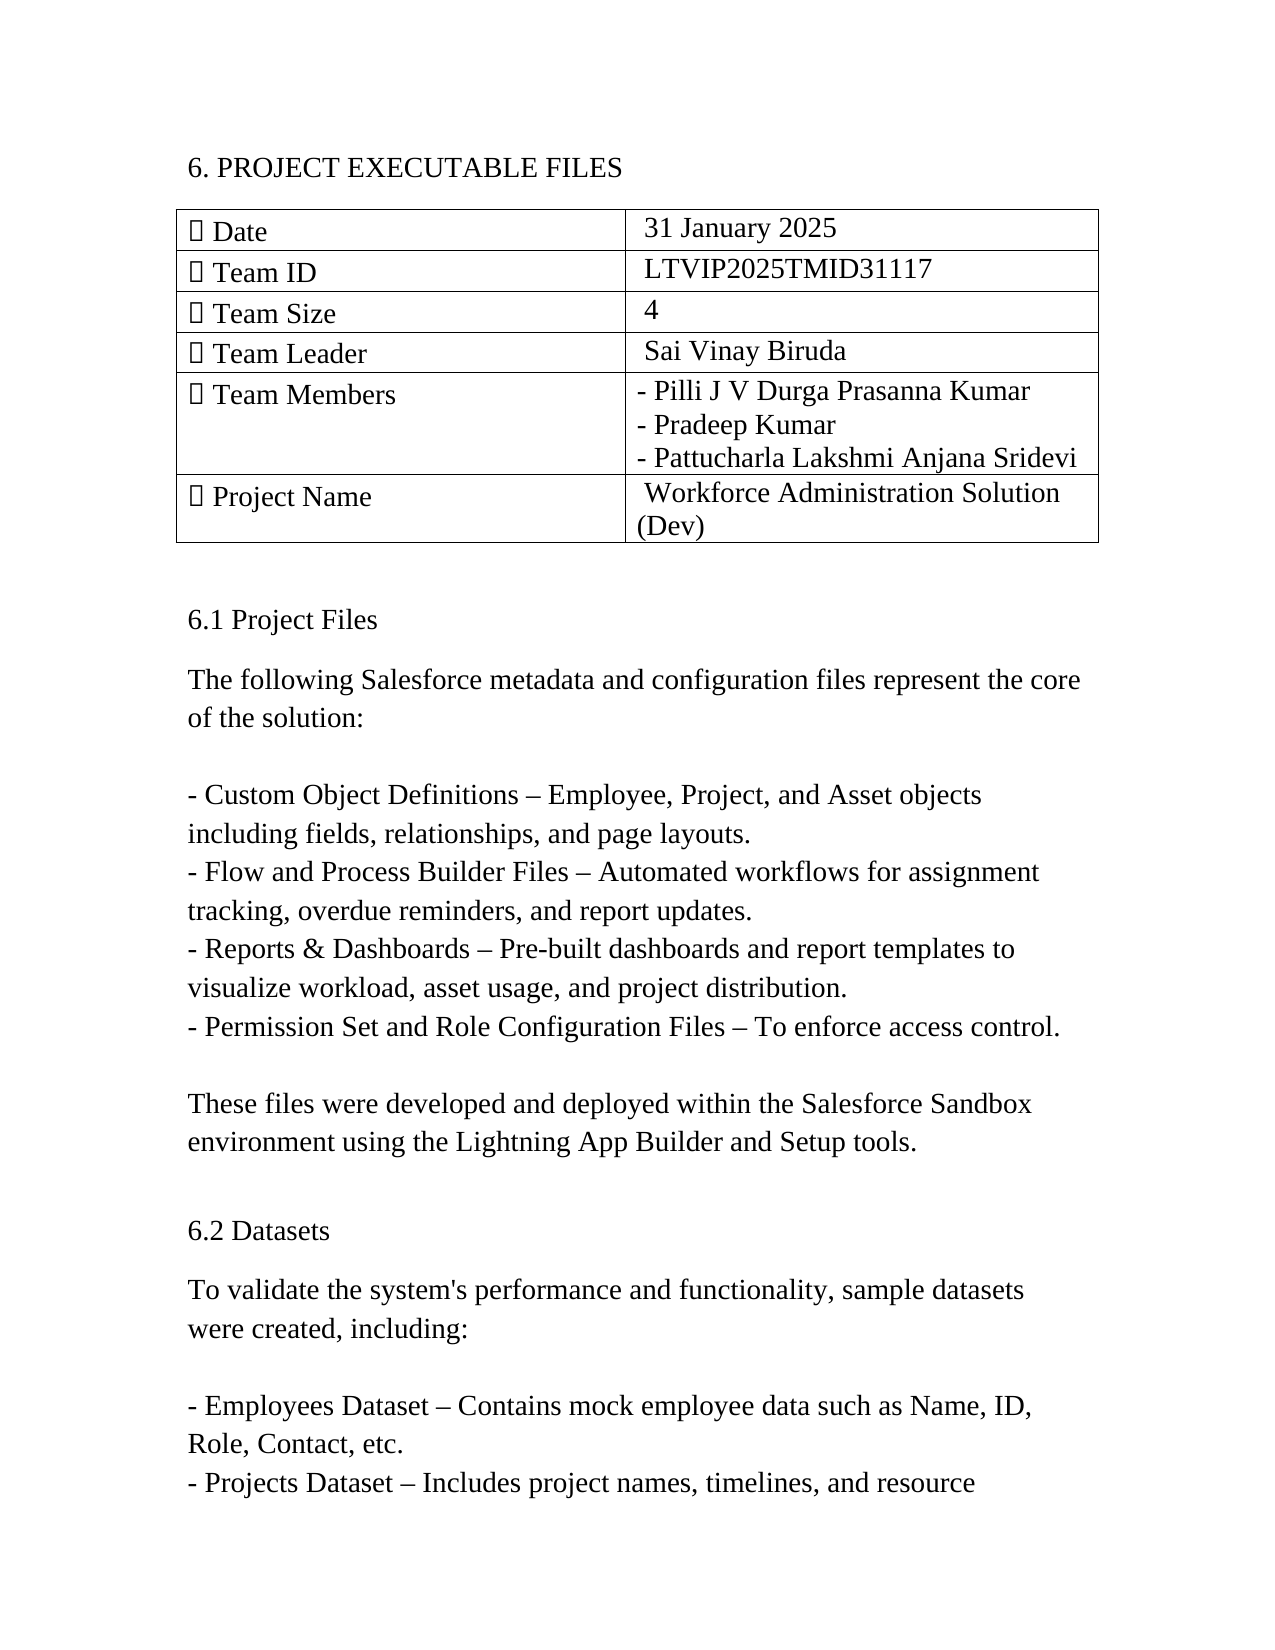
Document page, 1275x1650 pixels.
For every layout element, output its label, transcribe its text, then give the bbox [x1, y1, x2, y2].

text 6.1 Project Files [187, 602, 1087, 636]
table_cell Sai Vinay Biruda [626, 333, 1098, 372]
table_cell 📌 Project Name [177, 475, 625, 542]
table_cell 4 [626, 292, 1098, 332]
text The following Salesforce metadata and configuration files represent the core of the solution: - Custom Object Definitions – Employee, Project, and Asset objects including fields, relationships, and page layouts. - Flow and Process Builder Files – Automated workflows for assignment tracking, overdue reminders, and report updates. - Reports & Dashboards – Pre-built dashboards and report templates to visualize workload, asset usage, and project distribution. - Permission Set and Role Configuration Files – To enforce access control. These files were developed and deployed within the Salesforce Sandbox environment using the Lightning App Builder and Setup tools. [187, 662, 1087, 1188]
table_cell - Pilli J V Durga Prasanna Kumar - Pradeep Kumar - Pattucharla Lakshmi Anjana Sridevi [626, 373, 1098, 474]
table_cell LTVIP2025TMID31117 [626, 251, 1098, 291]
text 6.2 Datasets [187, 1213, 1087, 1246]
table_header 📅 Date [177, 210, 625, 250]
table_cell 👥 Team ID [177, 251, 625, 291]
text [187, 1272, 1087, 1498]
table_cell Workforce Administration Solution (Dev) [626, 475, 1098, 542]
table_cell 👤 Team Members [177, 373, 625, 474]
table_cell 👥 Team Size [177, 292, 625, 332]
table_cell 👑 Team Leader [177, 333, 625, 372]
table_header 31 January 2025 [626, 210, 1098, 250]
text 6. PROJECT EXECUTABLE FILES [187, 150, 1087, 183]
